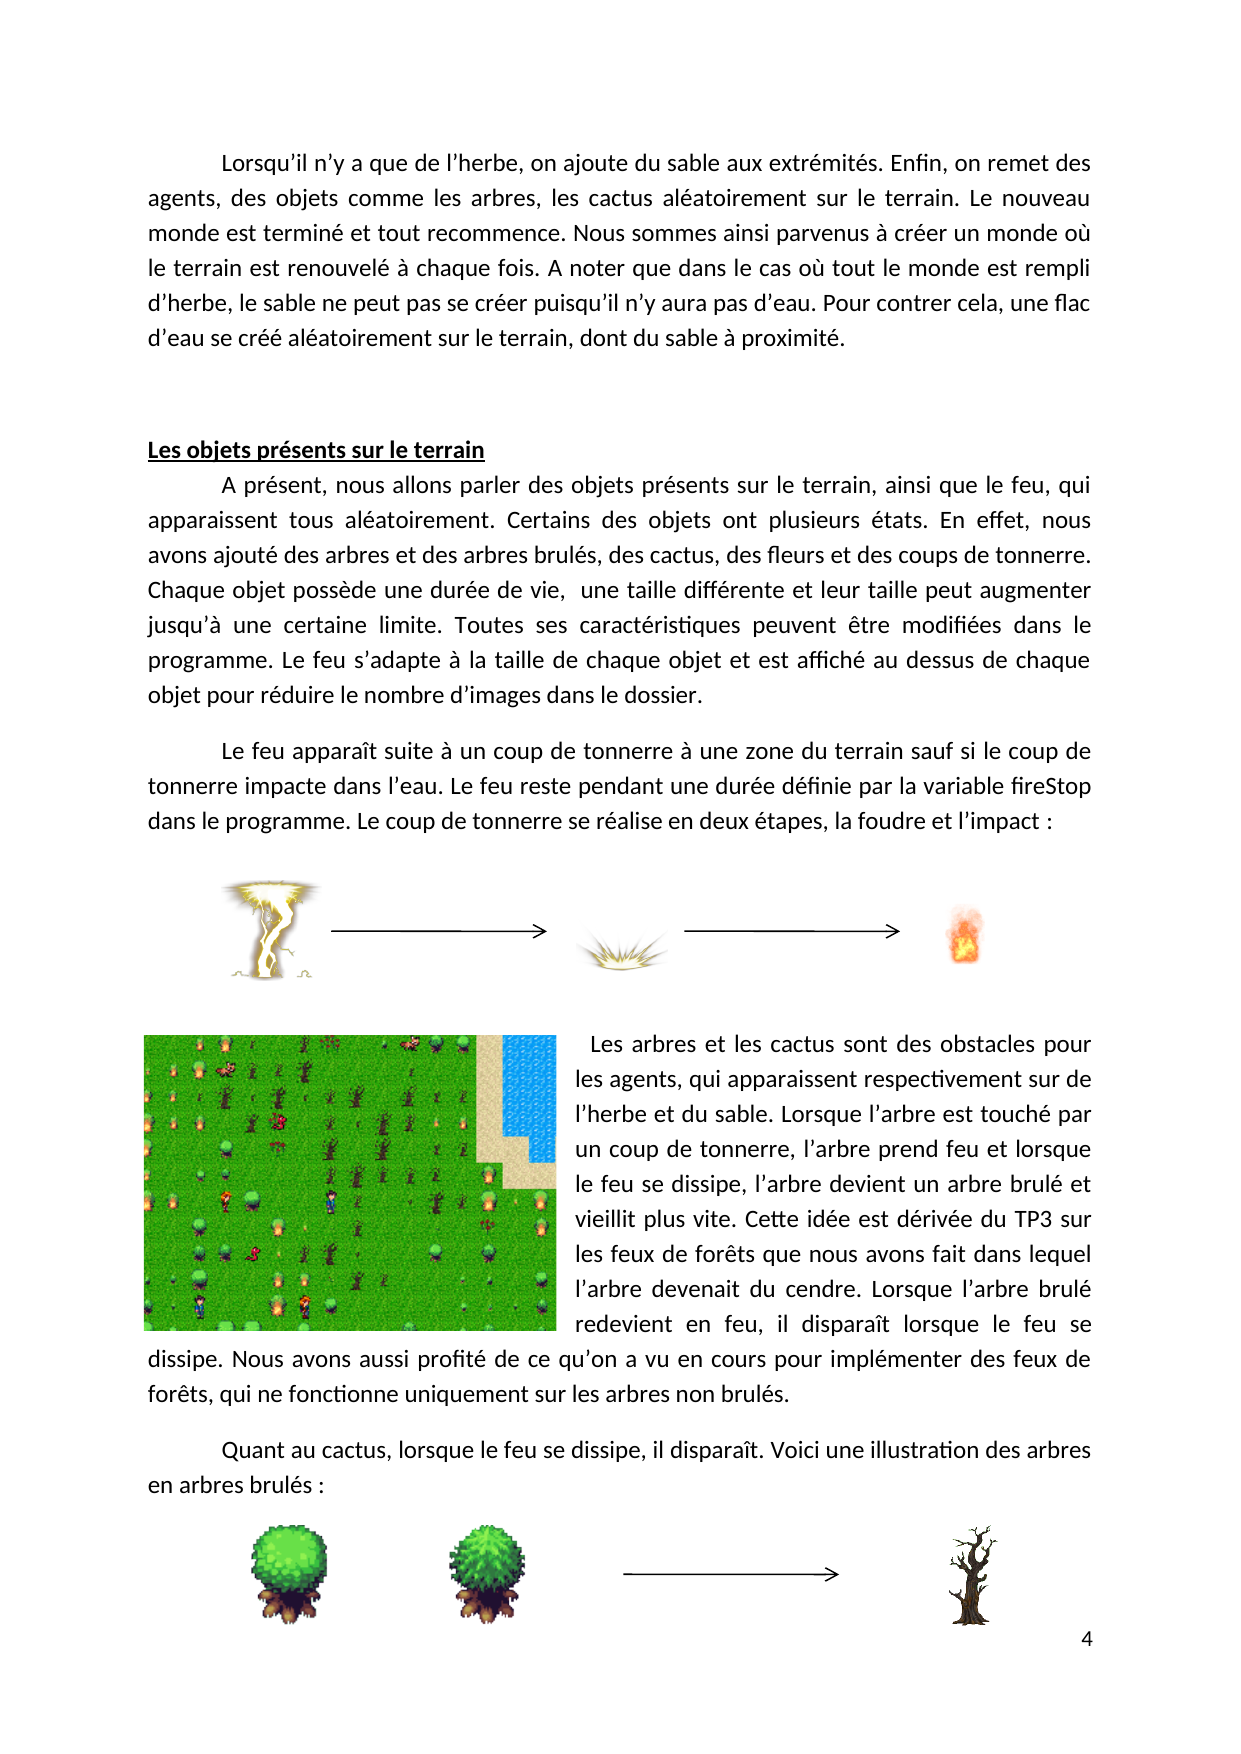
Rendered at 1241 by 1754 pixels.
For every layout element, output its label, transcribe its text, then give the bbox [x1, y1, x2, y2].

picture [221, 880, 322, 981]
picture [928, 897, 1002, 971]
picture [944, 1525, 1002, 1626]
picture [143, 1035, 557, 1331]
text Le feu apparaît suite à un coup de tonnerre à une zone du terrain sauf si le coup de tonnerre impacte dans l’eau. Le feu reste pendant une durée définie par la variable fireStop dans le programme. Le coup de tonnerre se réalise en deux étapes, la foudre et l’impact : [148, 735, 1093, 836]
text Lorsqu’il n’y a que de l’herbe, on ajoute du sable aux extrémités. Enfin, on remet des agents, des objets comme les arbres, les cactus aléatoirement sur le terrain. Le nouveau monde est terminé et tout recommence. Nous sommes ainsi parvenus à créer un monde où le terrain est renouvelé à chaque fois. A noter que dans le cas où tout le monde est rempli d’herbe, le sable ne peut pas se créer puisqu’il n’y aura pas d’eau. Pour contrer cela, une flac d’eau se créé aléatoirement sur le terrain, dont du sable à proximité. [148, 148, 1093, 353]
picture [576, 880, 668, 971]
picture [239, 1525, 340, 1626]
picture [437, 1525, 538, 1626]
text A présent, nous allons parler des objets présents sur le terrain, ainsi que le feu, qui apparaissent tous aléatoirement. Certains des objets ont plusieurs états. En effet, nous avons ajouté des arbres et des arbres brulés, des cactus, des fleurs et des coups de tonnerre. Chaque objet possède une durée de vie, une taille différente et leur taille peut augmenter jusqu’à une certaine limite. Toutes ses caractéristiques peuvent être modifiées dans le programme. Le feu s’adapte à la taille de chaque objet et est affiché au dessus de chaque objet pour réduire le nombre d’images dans le dossier. [148, 469, 1093, 710]
text Quant au cactus, lorsque le feu se dissipe, il disparaît. Voici une illustration des arbres en arbres brulés : [148, 1434, 1093, 1500]
subtitle Les objets présents sur le terrain [148, 434, 1093, 465]
